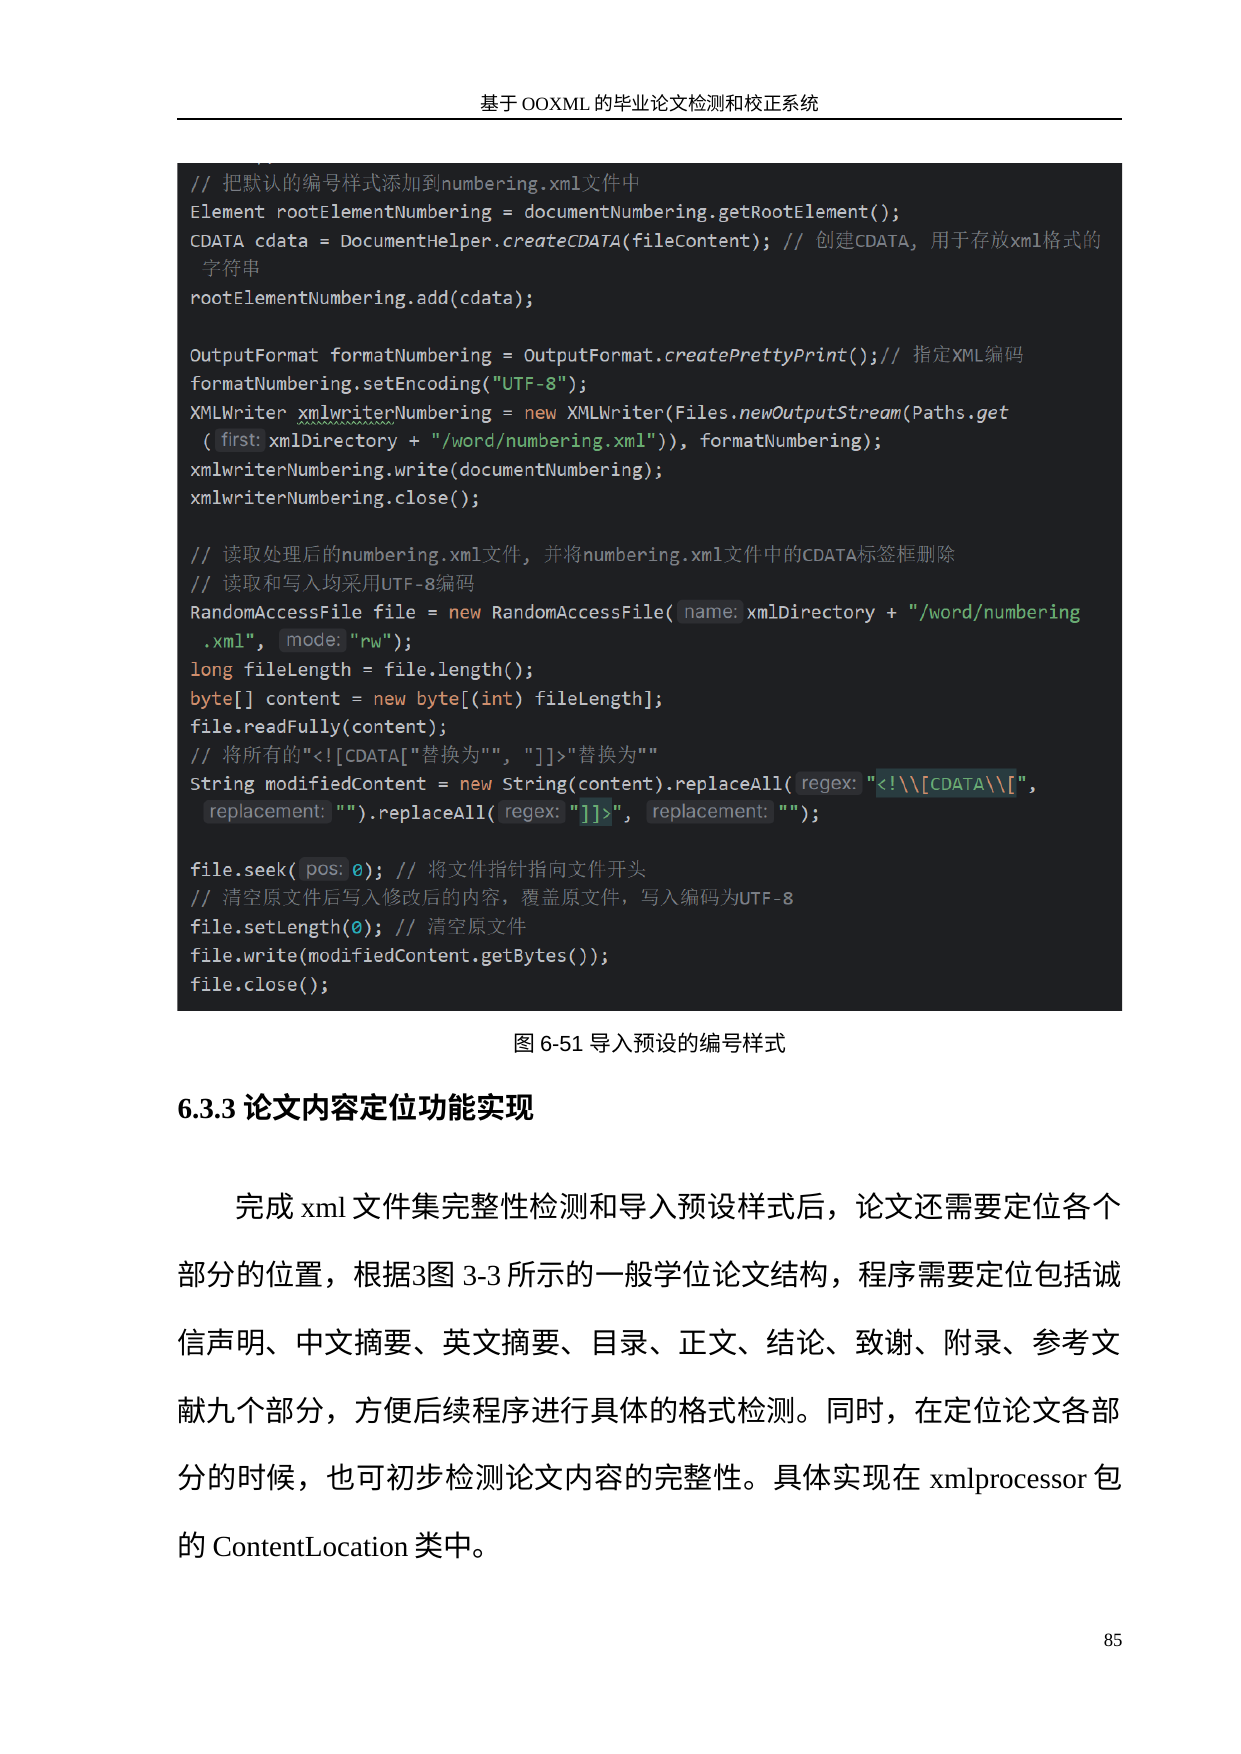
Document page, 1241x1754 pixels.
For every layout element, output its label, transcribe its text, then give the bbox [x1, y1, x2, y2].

picture [177, 163, 1123, 1011]
text 完成xml文件集完整性检测和导入预设样式后，论文还需要定位各个部分的位置，根据图 3-3所示的一般学位论文结构，程序需要定位包括诚信声明、中文摘要、英文摘要、目录、正文、结论、致谢、附录、参考文献九个部分，方便后续程序进行具体的格式检测。同时，在定位论文各部分的时候，也可初步检测论文内容的完整性。具体实现在xmlprocessor包的ContentLocation类中。 [177, 1171, 1122, 1578]
subtitle 论文内容定位功能实现 [177, 1072, 1122, 1140]
